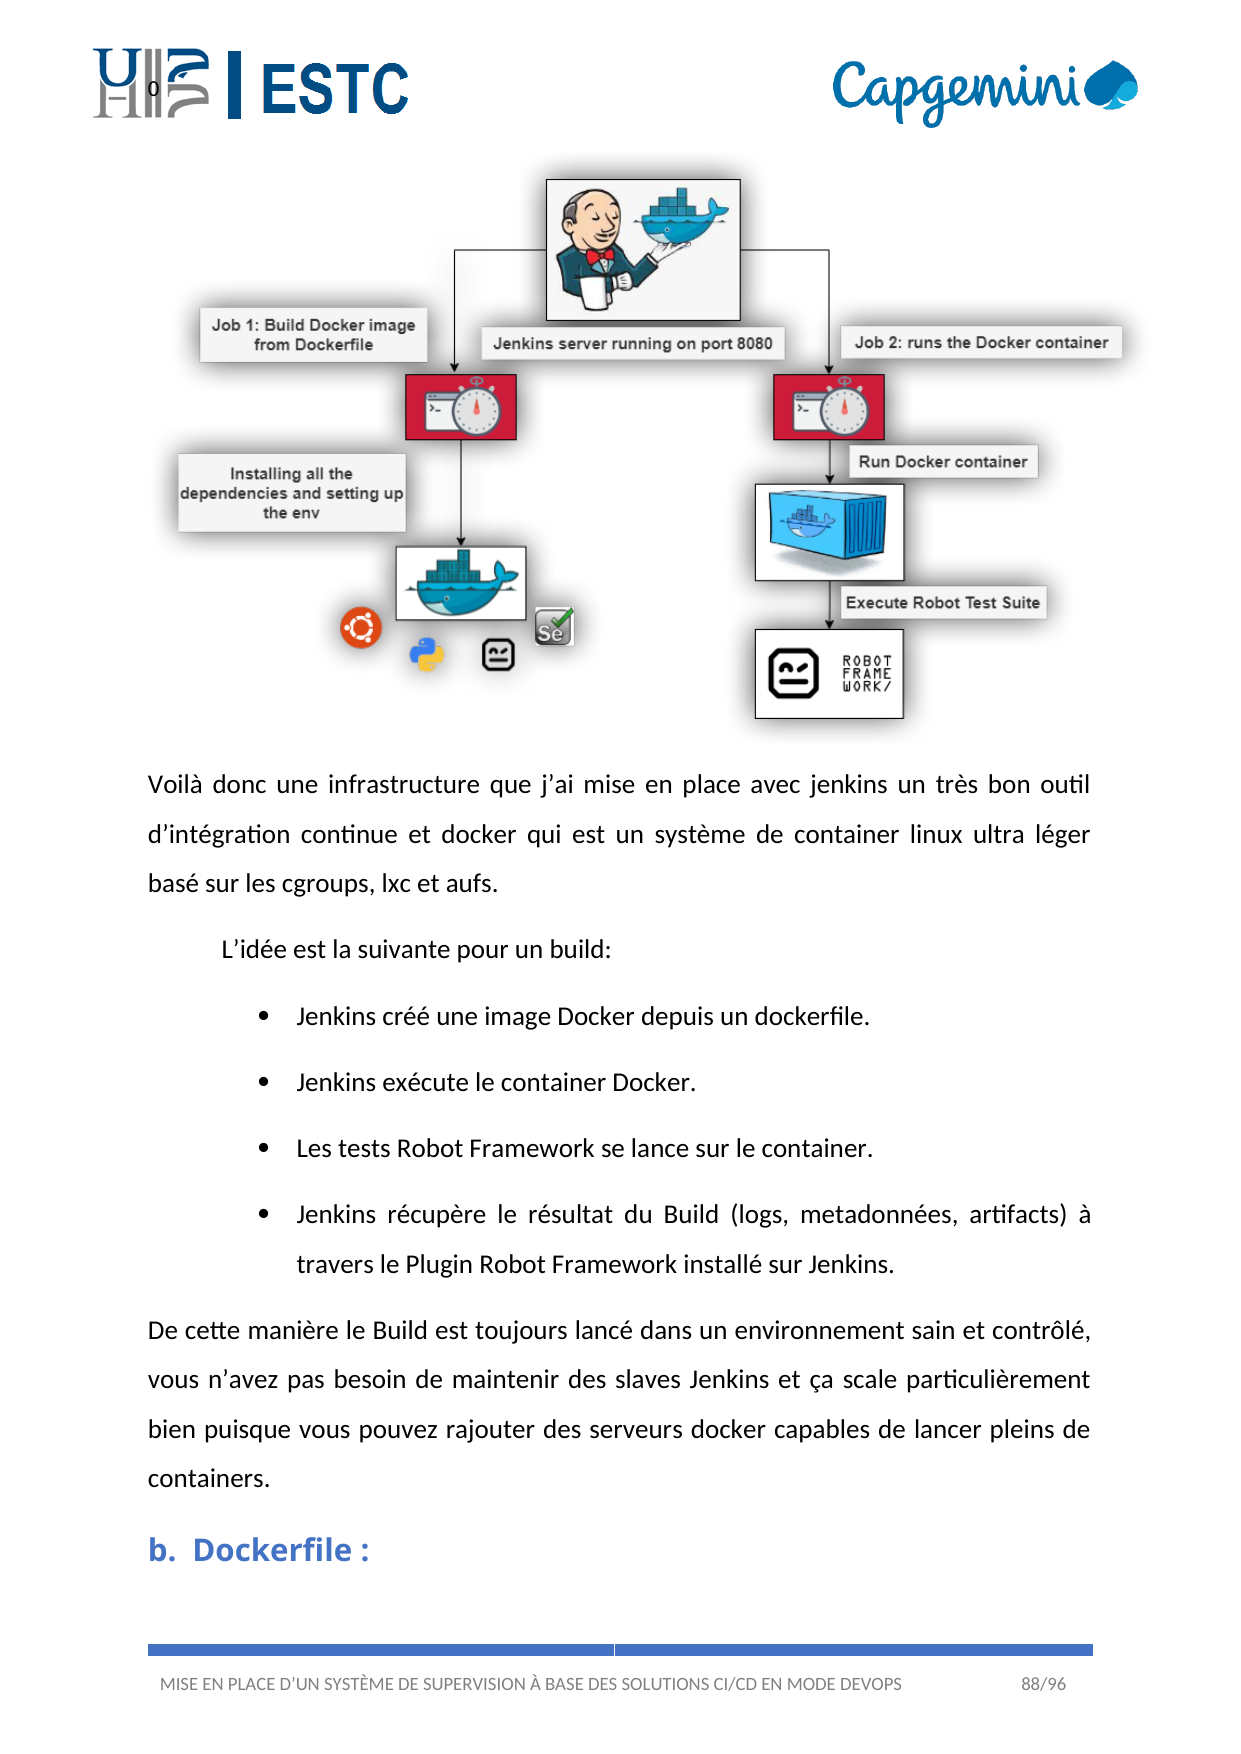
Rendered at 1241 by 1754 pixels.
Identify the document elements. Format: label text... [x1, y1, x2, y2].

subtitle Dockerfile : [148, 1527, 1093, 1570]
list Jenkins récupère le résultat du Build (logs, metadonnées, artifacts) à travers le Plugin Robot Framework installé sur Jenkins. [259, 1197, 1093, 1280]
text L’idée est la suivante pour un build: [148, 933, 1093, 966]
text De cette manière le Build est toujours lancé dans un environnement sain et contrôlé, vous n’avez pas besoin de maintenir des slaves Jenkins et ça scale particulièrement bien puisque vous pouvez rajouter des serveurs docker capables de lancer pleins de containers. [148, 1313, 1093, 1494]
list Jenkins créé une image Docker depuis un dockerfile. [259, 999, 1093, 1032]
list Les tests Robot Framework se lance sur le container. [259, 1131, 1093, 1164]
picture [833, 60, 1139, 128]
picture [178, 179, 1124, 719]
picture [87, 40, 418, 136]
text Voilà donc une infrastructure que j’ai mise en place avec jenkins un très bon outil d’intégration continue et docker qui est un système de container linux ultra léger basé sur les cgroups, lxc et aufs. [148, 768, 1093, 899]
list Jenkins exécute le container Docker. [259, 1065, 1093, 1098]
